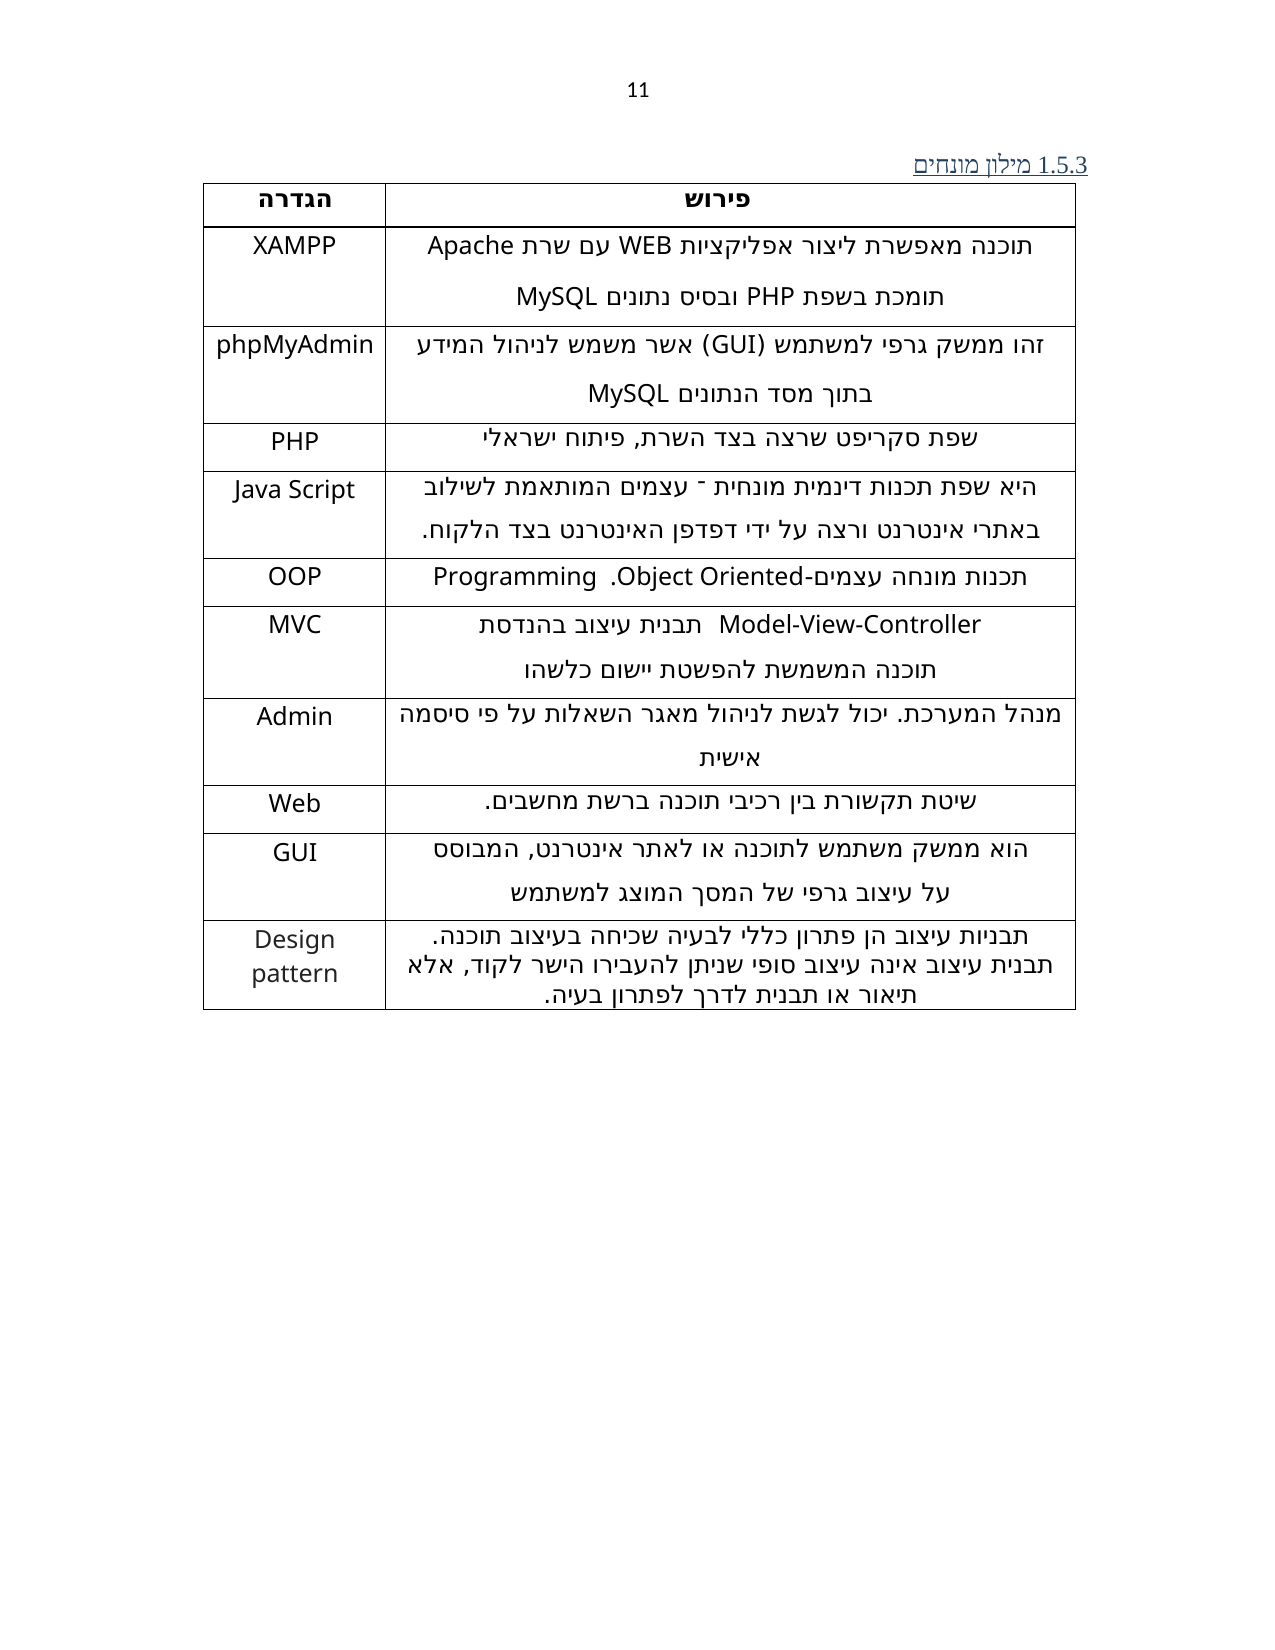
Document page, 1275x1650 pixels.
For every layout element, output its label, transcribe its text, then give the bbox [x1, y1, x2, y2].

table_cell Web [204, 786, 385, 833]
table_cell GUI [204, 834, 385, 920]
table_header הגדרה [204, 184, 385, 226]
table_cell היא שפת תכנות דינמית מונחית ־ עצמים המותאמת לשילוב באתרי אינטרנט ורצה על ידי דפדפן האינטרנט בצד הלקוח. [386, 472, 1075, 558]
table_cell Java Script [204, 472, 385, 558]
table_cell תכנות מונחה עצמים-Programming .Object Oriented [386, 559, 1075, 606]
table_cell תוכנה מאפשרת ליצור אפליקציות WEB עם שרת Apache תומכת בשפת PHP ובסיס נתונים MySQL [386, 228, 1075, 326]
table_cell OOP [204, 559, 385, 606]
table_cell Model-View-Controller תבנית עיצוב בהנדסת תוכנה המשמשת להפשטת יישום כלשהו [386, 607, 1075, 698]
subtitle 1.5.3 מילון מונחים [187, 150, 1087, 179]
table_cell תבניות עיצוב הן פתרון כללי לבעיה שכיחה בעיצוב תוכנה. תבנית עיצוב אינה עיצוב סופי שניתן להעבירו הישר לקוד, אלא תיאור או תבנית לדרך לפתרון בעיה. [386, 921, 1075, 1009]
table_cell XAMPP [204, 228, 385, 326]
table_cell PHP [204, 424, 385, 471]
table_cell Design pattern [204, 921, 385, 1009]
table_cell שיטת תקשורת בין רכיבי תוכנה ברשת מחשבים. [386, 786, 1075, 833]
table_cell הוא ממשק משתמש לתוכנה או לאתר אינטרנט, המבוסס על עיצוב גרפי של המסך המוצג למשתמש [386, 834, 1075, 920]
table_cell מנהל המערכת. יכול לגשת לניהול מאגר השאלות על פי סיסמה אישית [386, 699, 1075, 785]
table_cell שפת סקריפט שרצה בצד השרת, פיתוח ישראלי [386, 424, 1075, 471]
table_cell phpMyAdmin [204, 327, 385, 422]
table_cell זהו ממשק גרפי למשתמש (GUI) אשר משמש לניהול המידע בתוך מסד הנתונים MySQL [386, 327, 1075, 422]
table_header פירוש [386, 184, 1075, 226]
table_cell Admin [204, 699, 385, 785]
table_cell MVC [204, 607, 385, 698]
